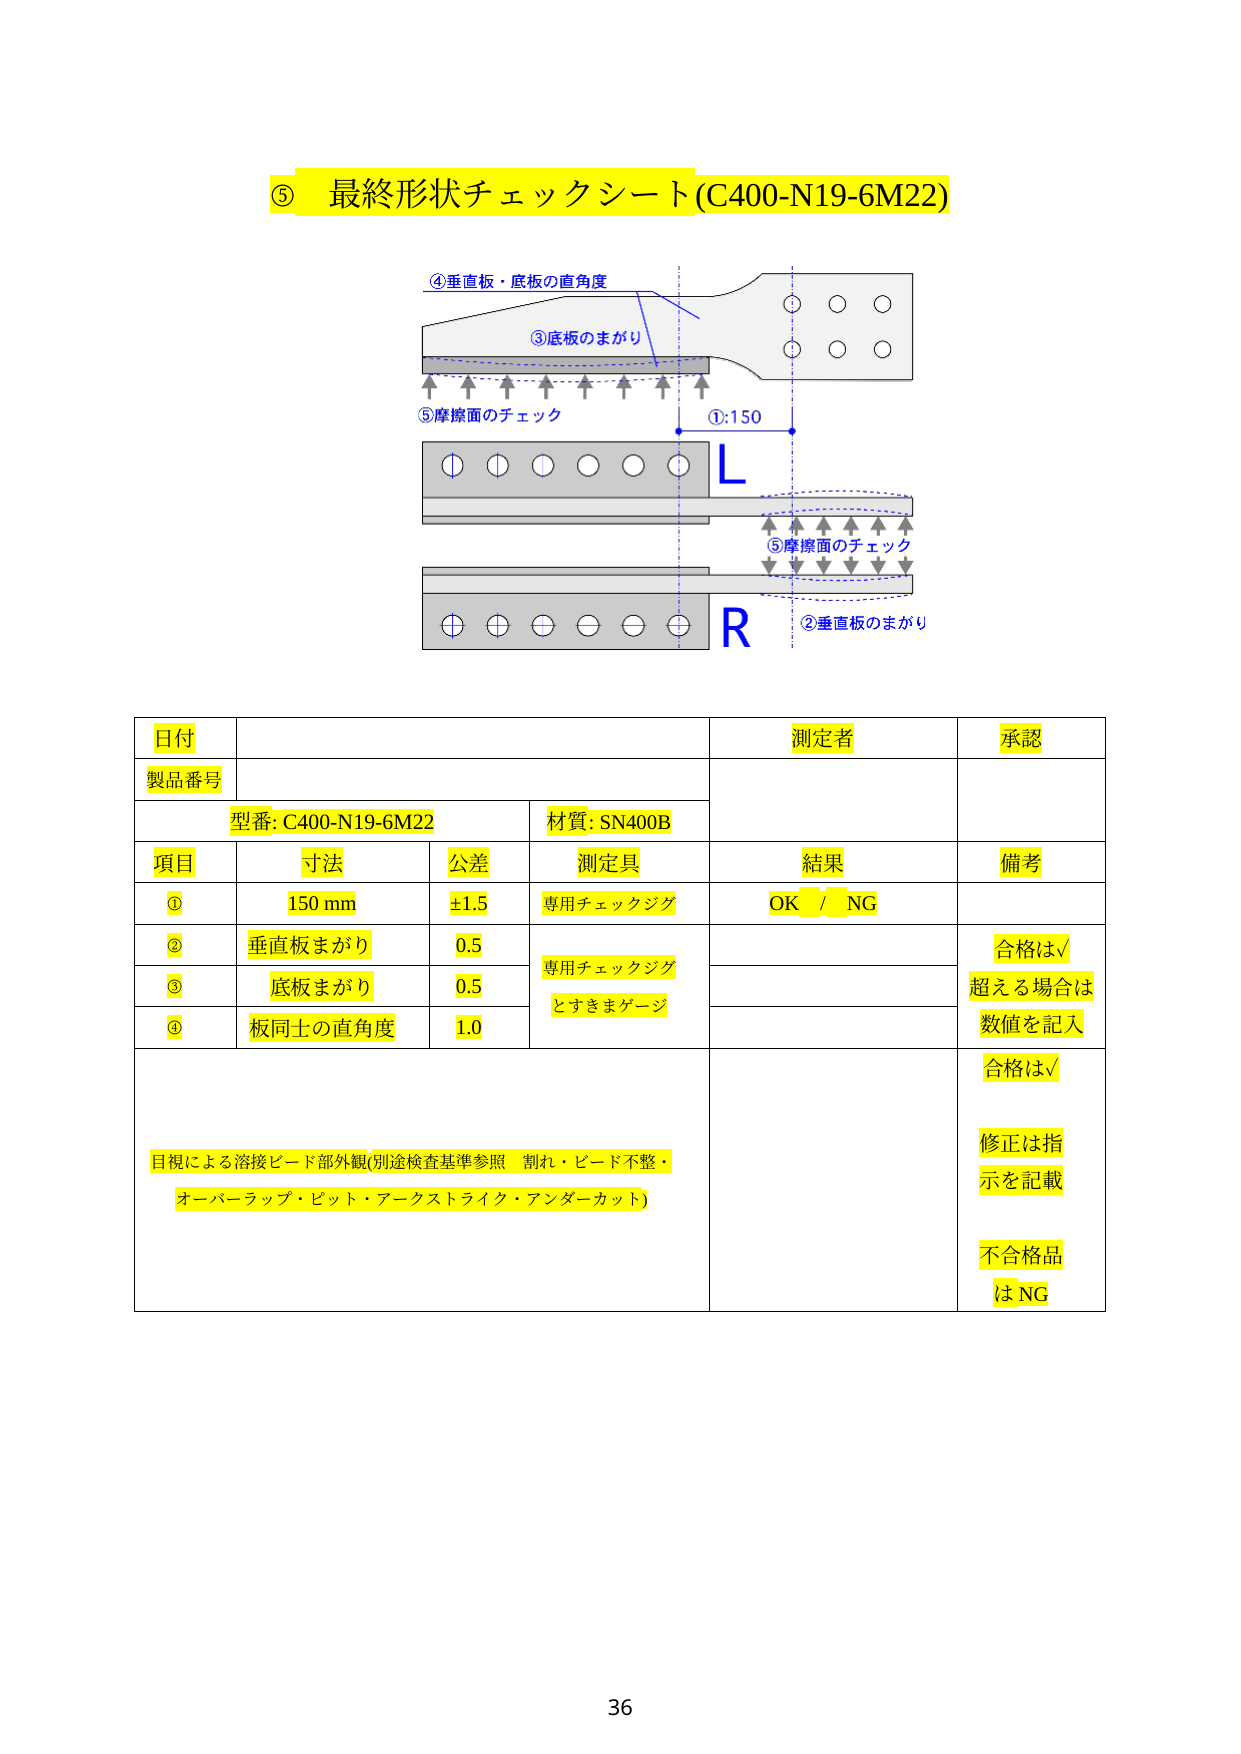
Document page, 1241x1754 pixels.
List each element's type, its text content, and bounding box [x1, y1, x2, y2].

table_cell [710, 966, 957, 1006]
table_header 測定者 [710, 718, 957, 758]
table_cell 1.0 [430, 1007, 529, 1048]
table_cell [710, 759, 957, 841]
table_cell 0.5 [430, 925, 529, 965]
table_cell OK / NG [710, 883, 957, 923]
table_cell [710, 925, 957, 965]
table_cell 専用チェックジグ [530, 883, 709, 923]
table_cell [710, 1049, 957, 1311]
picture [418, 266, 925, 650]
table_cell 合格は✓ 超える場合は数値を記入 [958, 925, 1105, 1048]
table_cell [710, 1007, 957, 1048]
table_cell 専用チェックジグ とすきまゲージ [530, 925, 709, 1048]
table_header 日付 [135, 718, 236, 758]
table_cell ① [135, 883, 236, 923]
table_cell 材質: SN400B [530, 801, 709, 841]
table_cell 測定具 [530, 842, 709, 882]
table_header [237, 718, 709, 758]
table_cell ±1.5 [430, 883, 529, 923]
table_cell 合格は✓ 修正は指示を記載 不合格品はNG [958, 1049, 1105, 1311]
table_cell [958, 759, 1105, 841]
table_cell 底板まがり [237, 966, 429, 1006]
table_cell ③ [135, 966, 236, 1006]
table_header 承認 [958, 718, 1105, 758]
table_cell 型番: C400-N19-6M22 [135, 801, 529, 841]
table_cell 項目 [135, 842, 236, 882]
table_cell 目視による溶接ビード部外観(別途検査基準参照 割れ・ビード不整・ オーバーラップ・ピット・アークストライク・アンダーカット) [135, 1049, 709, 1311]
text ⑤ 最終形状チェックシート(C400-N19-6M22) [118, 154, 1100, 229]
table_cell ② [135, 925, 236, 965]
table_cell 0.5 [430, 966, 529, 1006]
table_cell 板同士の直角度 [237, 1007, 429, 1048]
table_cell 寸法 [237, 842, 429, 882]
table_cell ④ [135, 1007, 236, 1048]
table_cell [958, 883, 1105, 923]
table_cell 備考 [958, 842, 1105, 882]
table_cell 150 mm [237, 883, 429, 923]
table_cell 結果 [710, 842, 957, 882]
table_cell [237, 759, 709, 799]
table_cell 公差 [430, 842, 529, 882]
table_cell 垂直板まがり [237, 925, 429, 965]
table_cell 製品番号 [135, 759, 236, 799]
